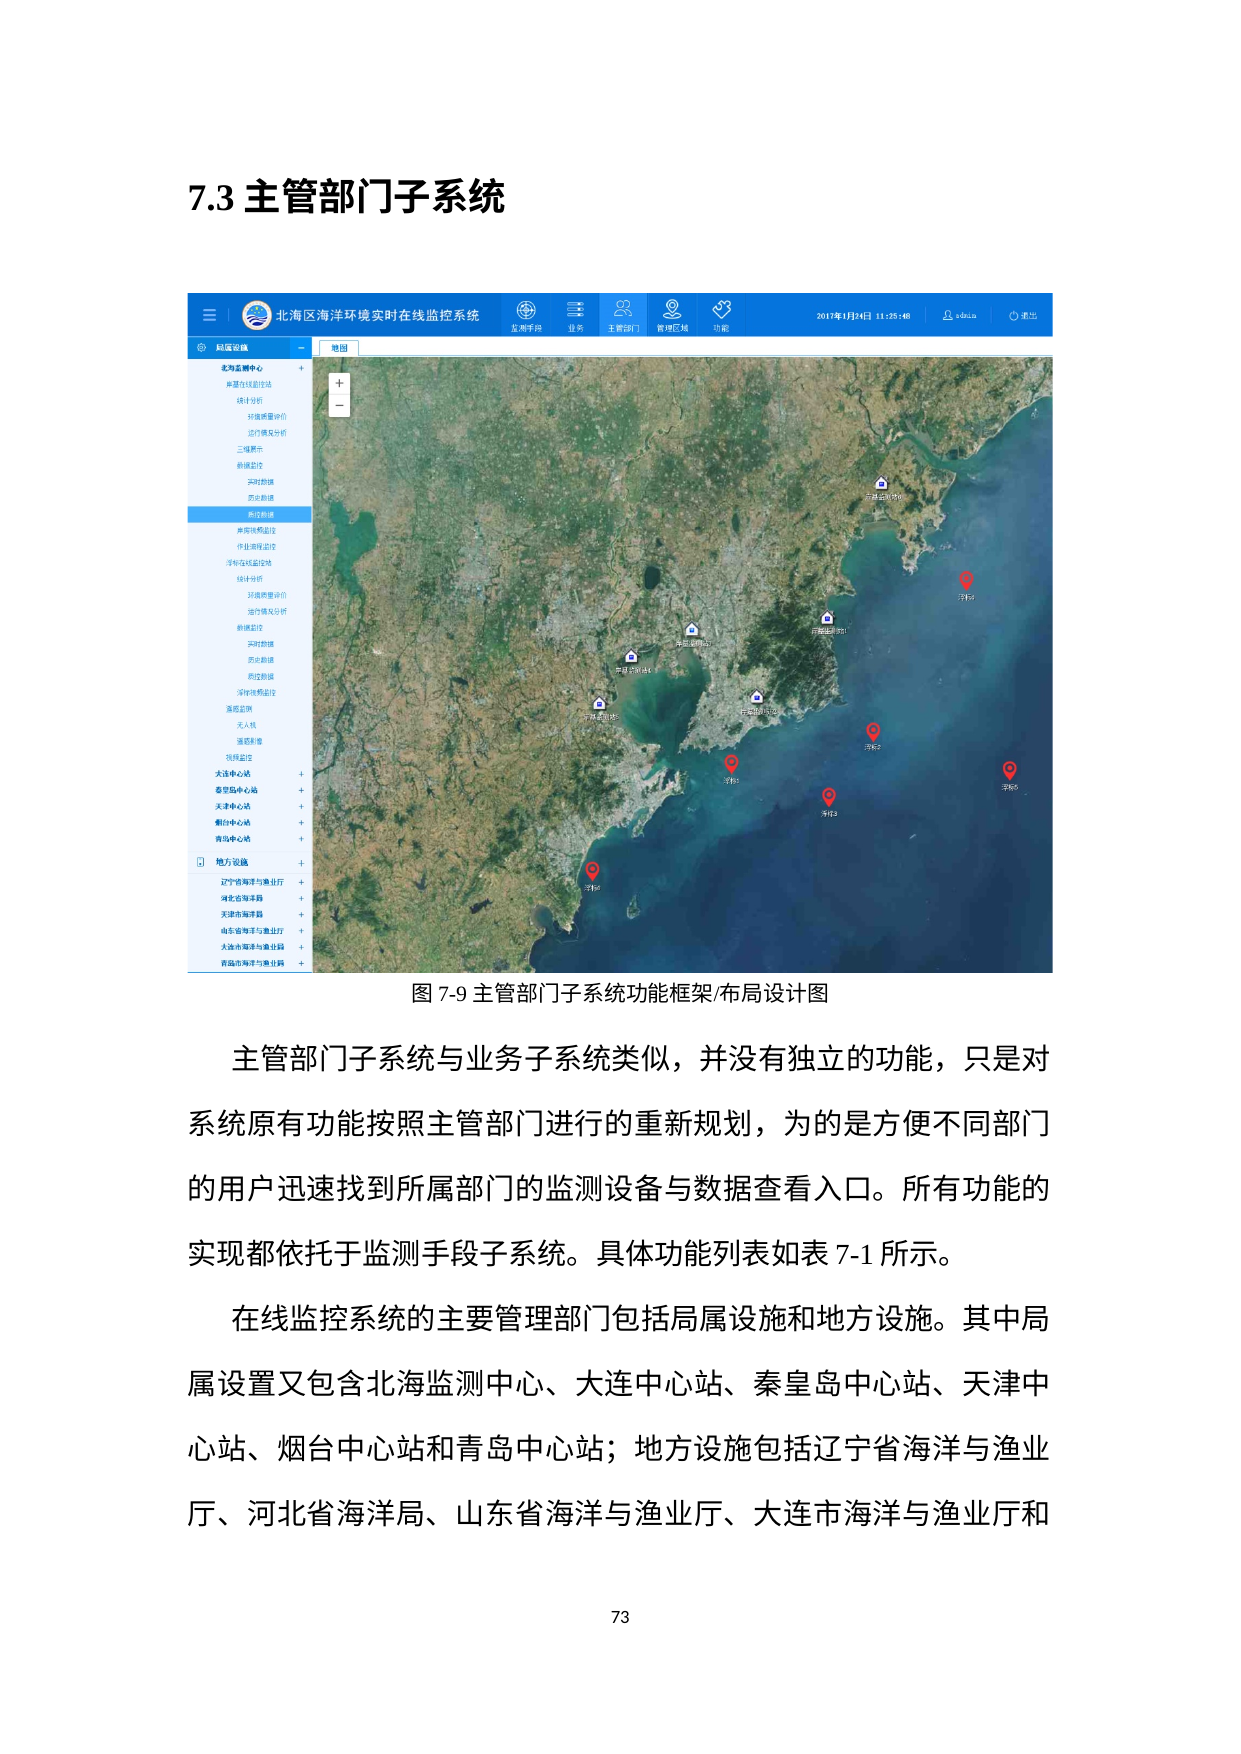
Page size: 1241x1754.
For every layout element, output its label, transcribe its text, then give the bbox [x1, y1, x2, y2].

text 图7-9 主管部门子系统功能框架/布局设计图 [187, 976, 1053, 1008]
picture [187, 293, 1053, 973]
text 主管部门子系统与业务子系统类似，并没有独立的功能，只是对系统原有功能按照主管部门进行的重新规划，为的是方便不同部门的用户迅速找到所属部门的监测设备与数据查看入口。所有功能的实现都依托于监测手段子系统。具体功能列表如表7-1所示。 [187, 1024, 1053, 1284]
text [187, 1284, 1053, 1544]
subtitle 7.3 主管部门子系统 [187, 162, 1053, 227]
